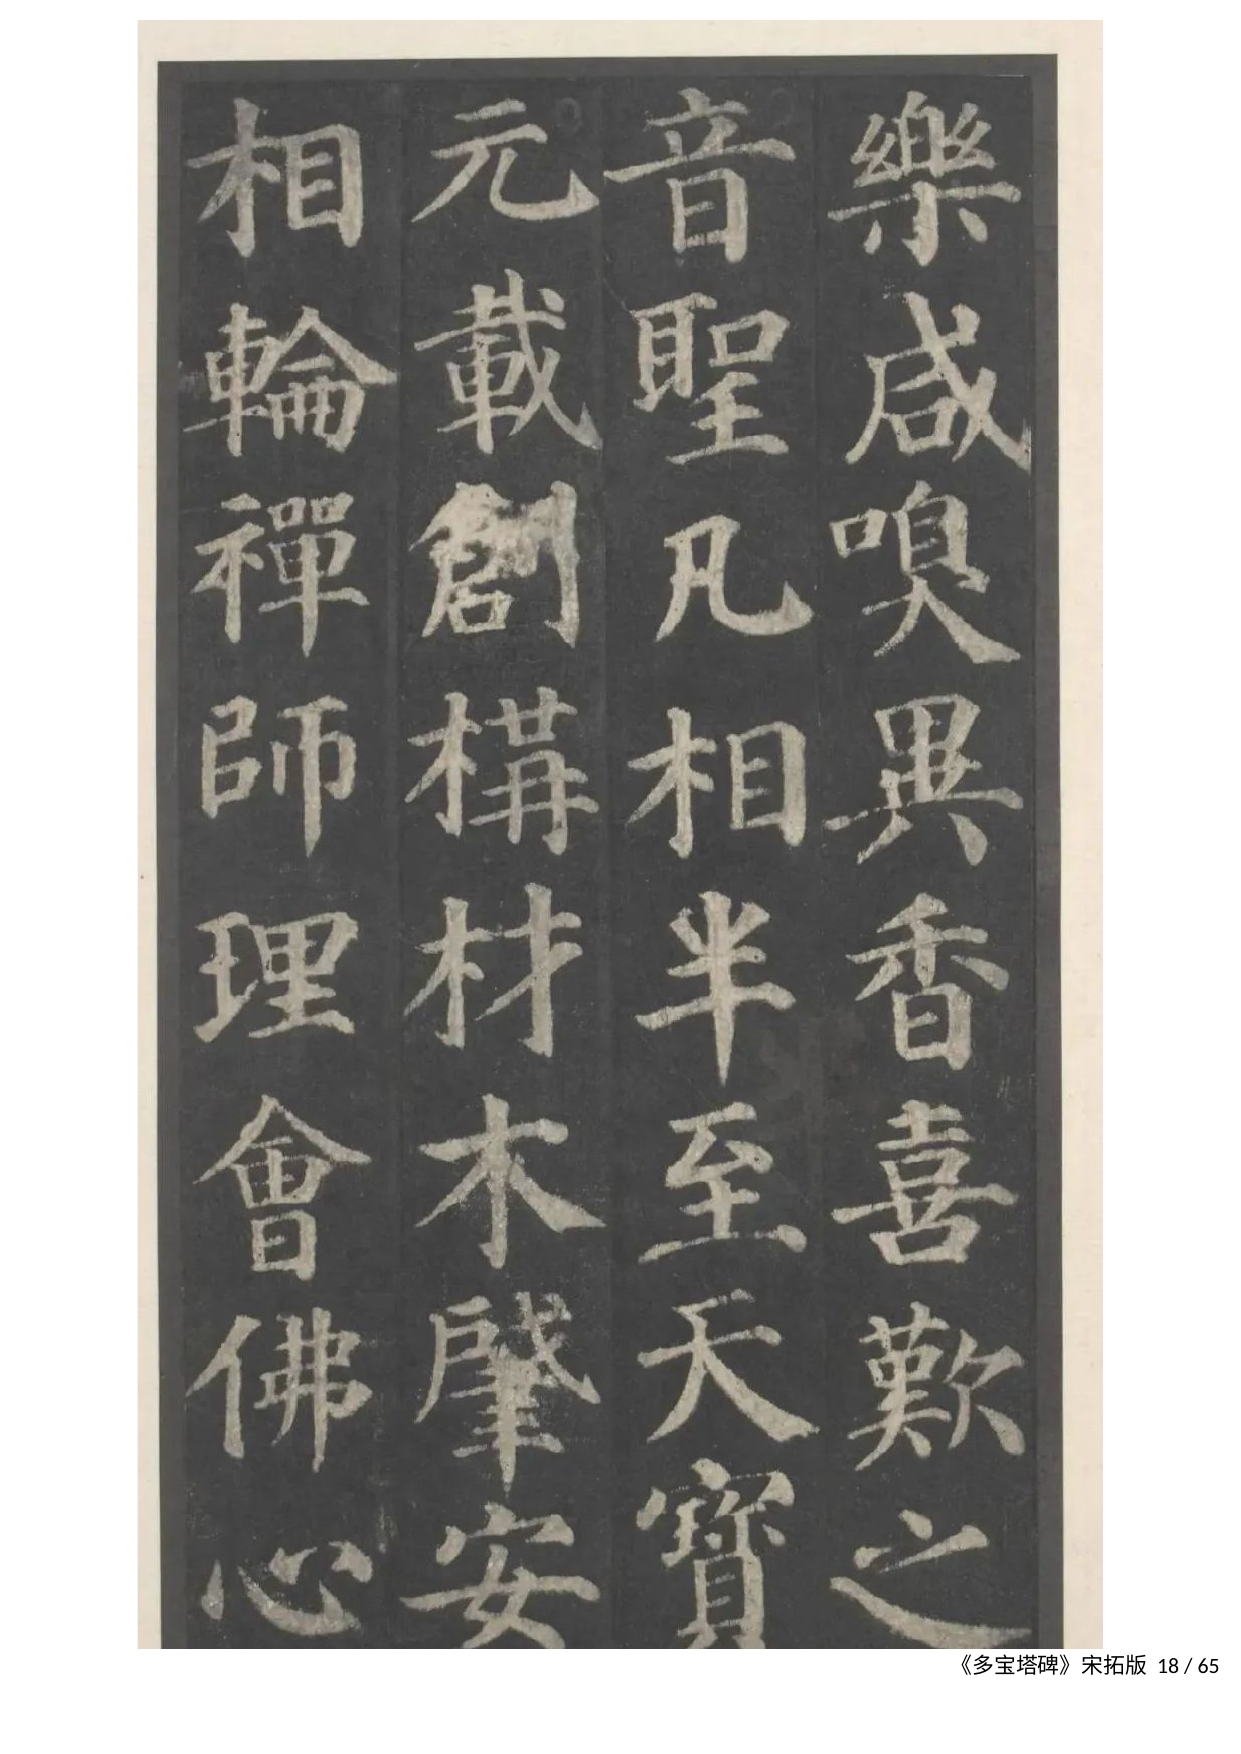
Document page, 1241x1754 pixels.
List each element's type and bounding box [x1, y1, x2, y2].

picture [137, 20, 1103, 1649]
